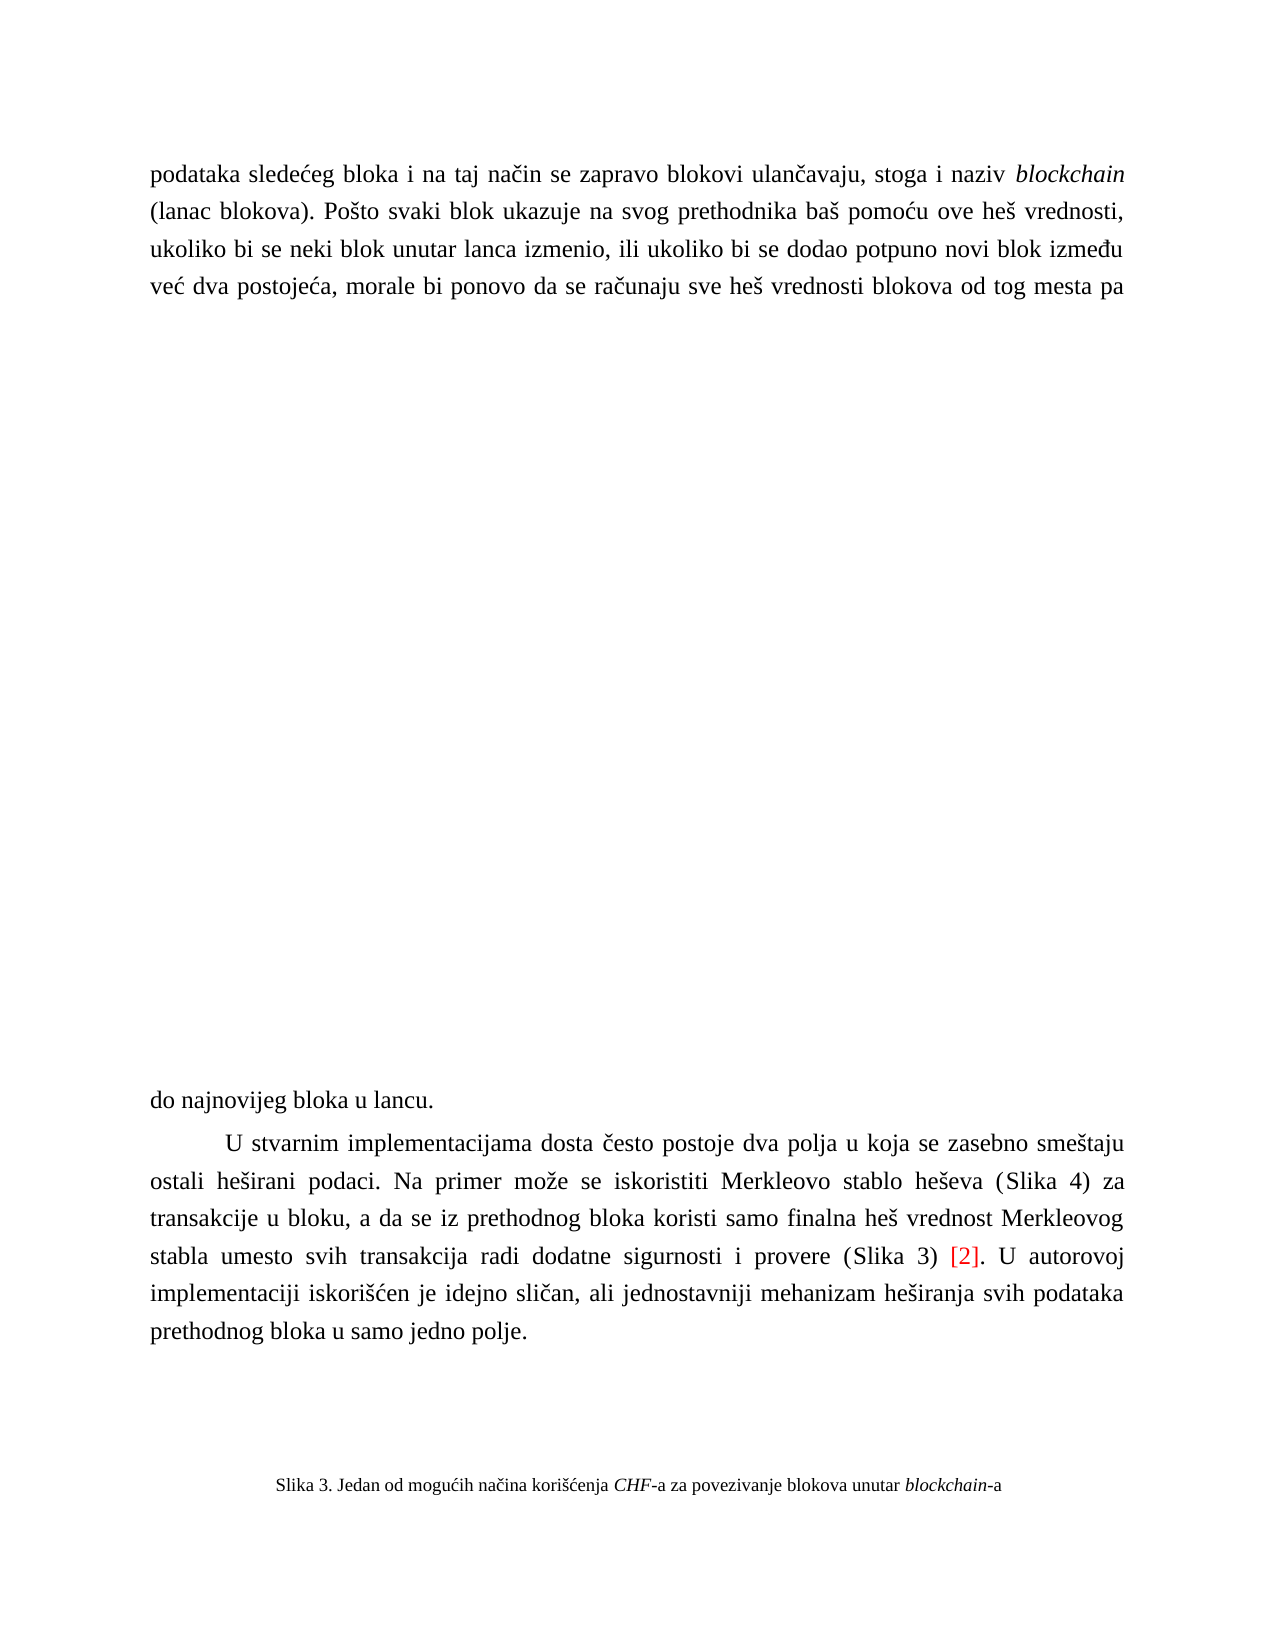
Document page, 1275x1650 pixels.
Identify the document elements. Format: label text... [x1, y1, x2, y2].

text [150, 150, 1125, 1113]
text U stvarnim implementacijama dosta često postoje dva polja u koja se zasebno smeštaju ostali heširani podaci. Na primer može se iskoristiti Merkleovo stablo heševa (Slika 4) za transakcije u bloku, a da se iz prethodnog bloka koristi samo finalna heš vrednost Merkleovog stabla umesto svih transakcija radi dodatne sigurnosti i provere (Slika 3) [2]. U autorovoj implementaciji iskorišćen je idejno sličan, ali jednostavniji mehanizam heširanja svih podataka prethodnog bloka u samo jedno polje. [150, 1120, 1125, 1345]
